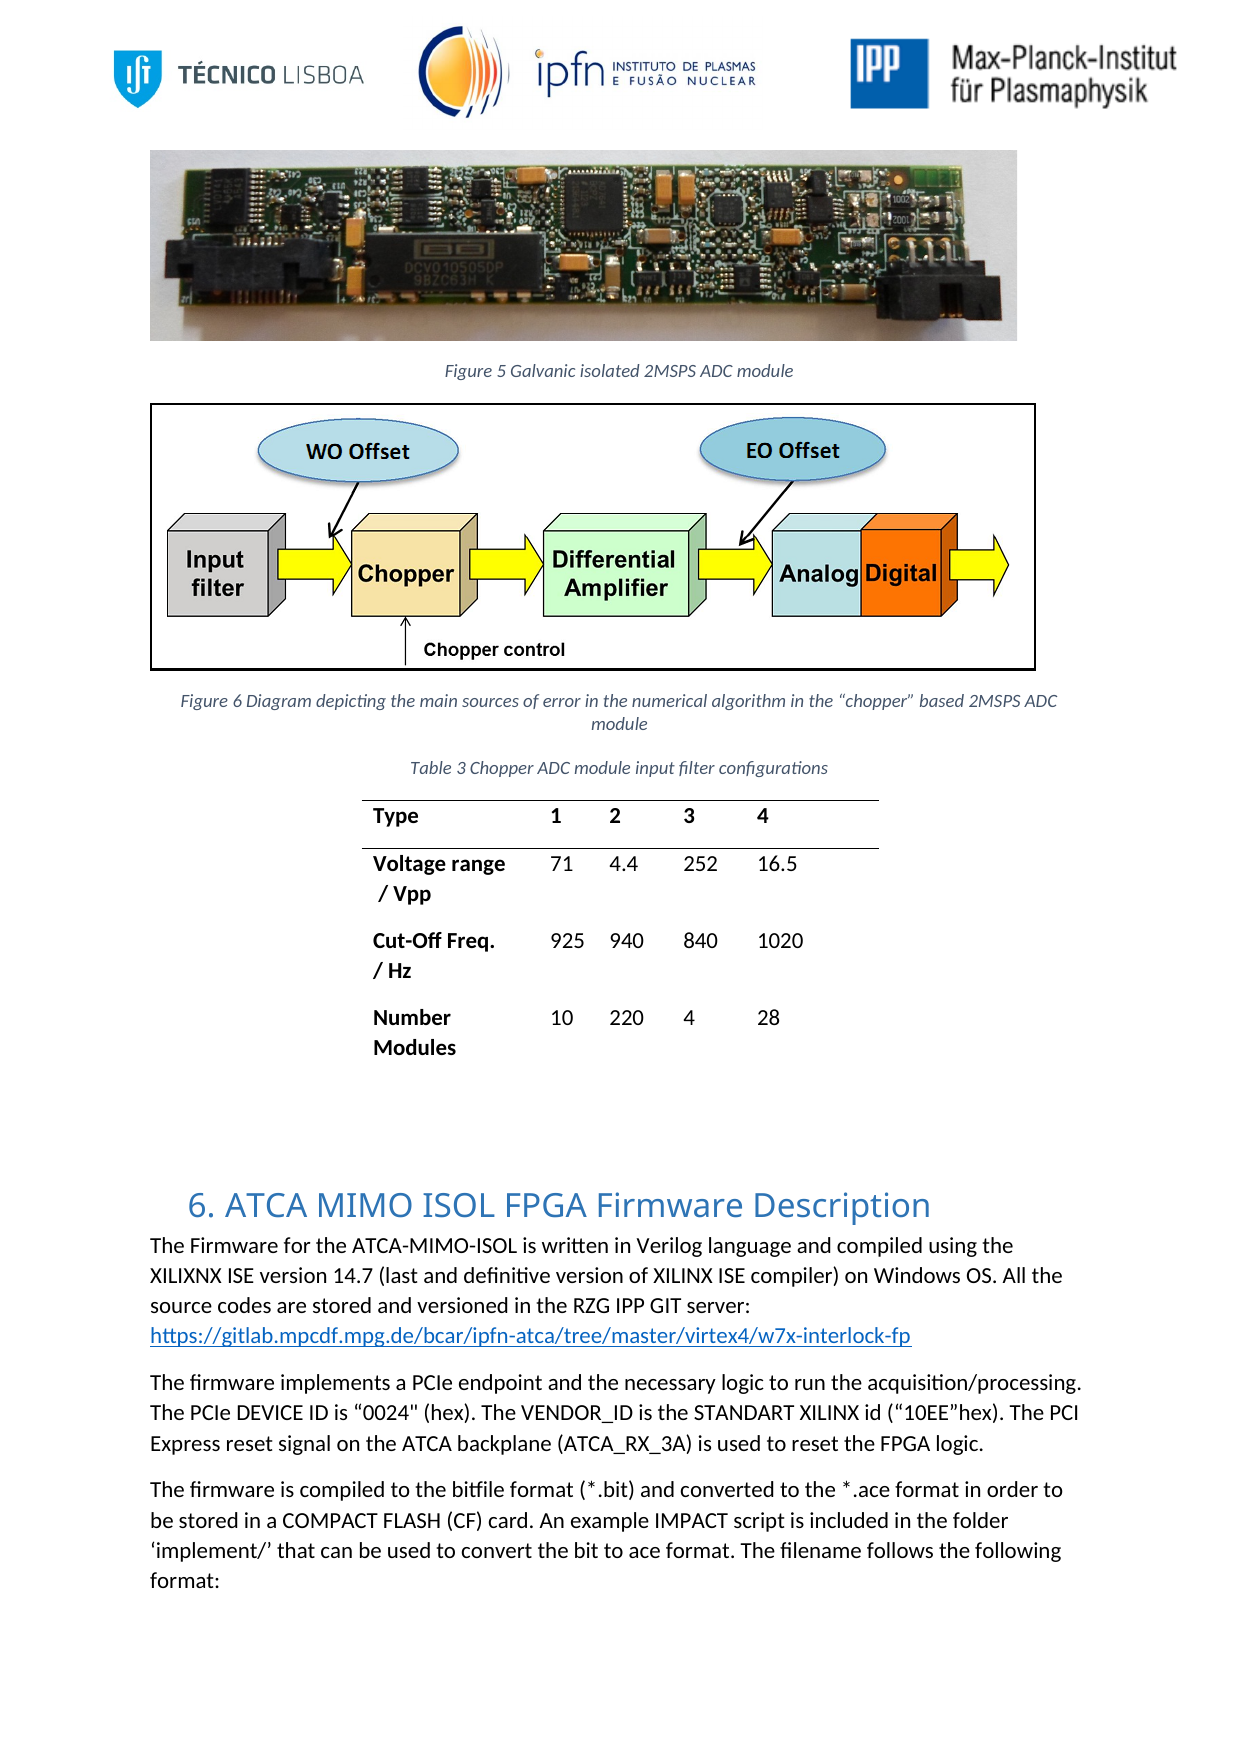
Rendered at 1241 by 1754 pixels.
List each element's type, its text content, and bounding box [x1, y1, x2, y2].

text Table 3 Chopper ADC module input filter configurations [150, 756, 1090, 779]
table_cell 220 [598, 1003, 672, 1127]
table_cell 840 [672, 926, 746, 1003]
table_header 3 [672, 801, 746, 848]
subtitle ATCA MIMO ISOL FPGA Firmware Description [187, 1182, 1090, 1227]
text The Firmware for the ATCA-MIMO-ISOL is written in Verilog language and compiled using the XILIXNX ISE version 14.7 (last and definitive version of XILINX ISE compiler) on Windows OS. All the source codes are stored and versioned in the RZG IPP GIT server: https://gitlab.mpcdf.mpg.de/bcar/ipfn-atca/tree/master/virtex4/w7x-interlock-fp [150, 1231, 1090, 1349]
table_cell Cut-Off Freq. / Hz [362, 926, 539, 1003]
table_cell 28 [746, 1003, 878, 1127]
table_cell 940 [598, 926, 672, 1003]
picture [826, 25, 1210, 123]
picture [152, 405, 1034, 668]
table_header 4 [746, 801, 878, 848]
table_cell 1020 [746, 926, 878, 1003]
picture [403, 16, 763, 130]
table_header Type [362, 801, 539, 848]
table_cell 925 [539, 926, 598, 1003]
table_cell 16.5 [746, 849, 878, 926]
table_header 2 [598, 801, 672, 848]
table_cell Number Modules [362, 1003, 539, 1127]
text Figure 5 Galvanic isolated 2MSPS ADC module [150, 359, 1090, 382]
text The firmware is compiled to the bitfile format (*.bit) and converted to the *.ace format in order to be stored in a COMPACT FLASH (CF) card. An example IMPACT script is included in the folder ‘implement/’ that can be used to convert the bit to ace format. The filename follows the following format: [150, 1476, 1090, 1594]
table_cell 4.4 [598, 849, 672, 926]
picture [79, 42, 392, 114]
text Figure 6 Diagram depicting the main sources of error in the numerical algorithm in the “chopper” based 2MSPS ADC module [150, 689, 1090, 735]
text The firmware implements a PCIe endpoint and the necessary logic to run the acquisition/processing. The PCIe DEVICE ID is “0024" (hex). The VENDOR_ID is the STANDART XILINX id (“10EE”hex). The PCI Express reset signal on the ATCA backplane (ATCA_RX_3A) is used to reset the FPGA logic. [150, 1368, 1090, 1457]
table_cell 10 [539, 1003, 598, 1127]
table_cell 252 [672, 849, 746, 926]
table_cell Voltage range / Vpp [362, 849, 539, 926]
table_cell 71 [539, 849, 598, 926]
picture [150, 150, 1018, 341]
table_cell 4 [672, 1003, 746, 1127]
table_header 1 [539, 801, 598, 848]
